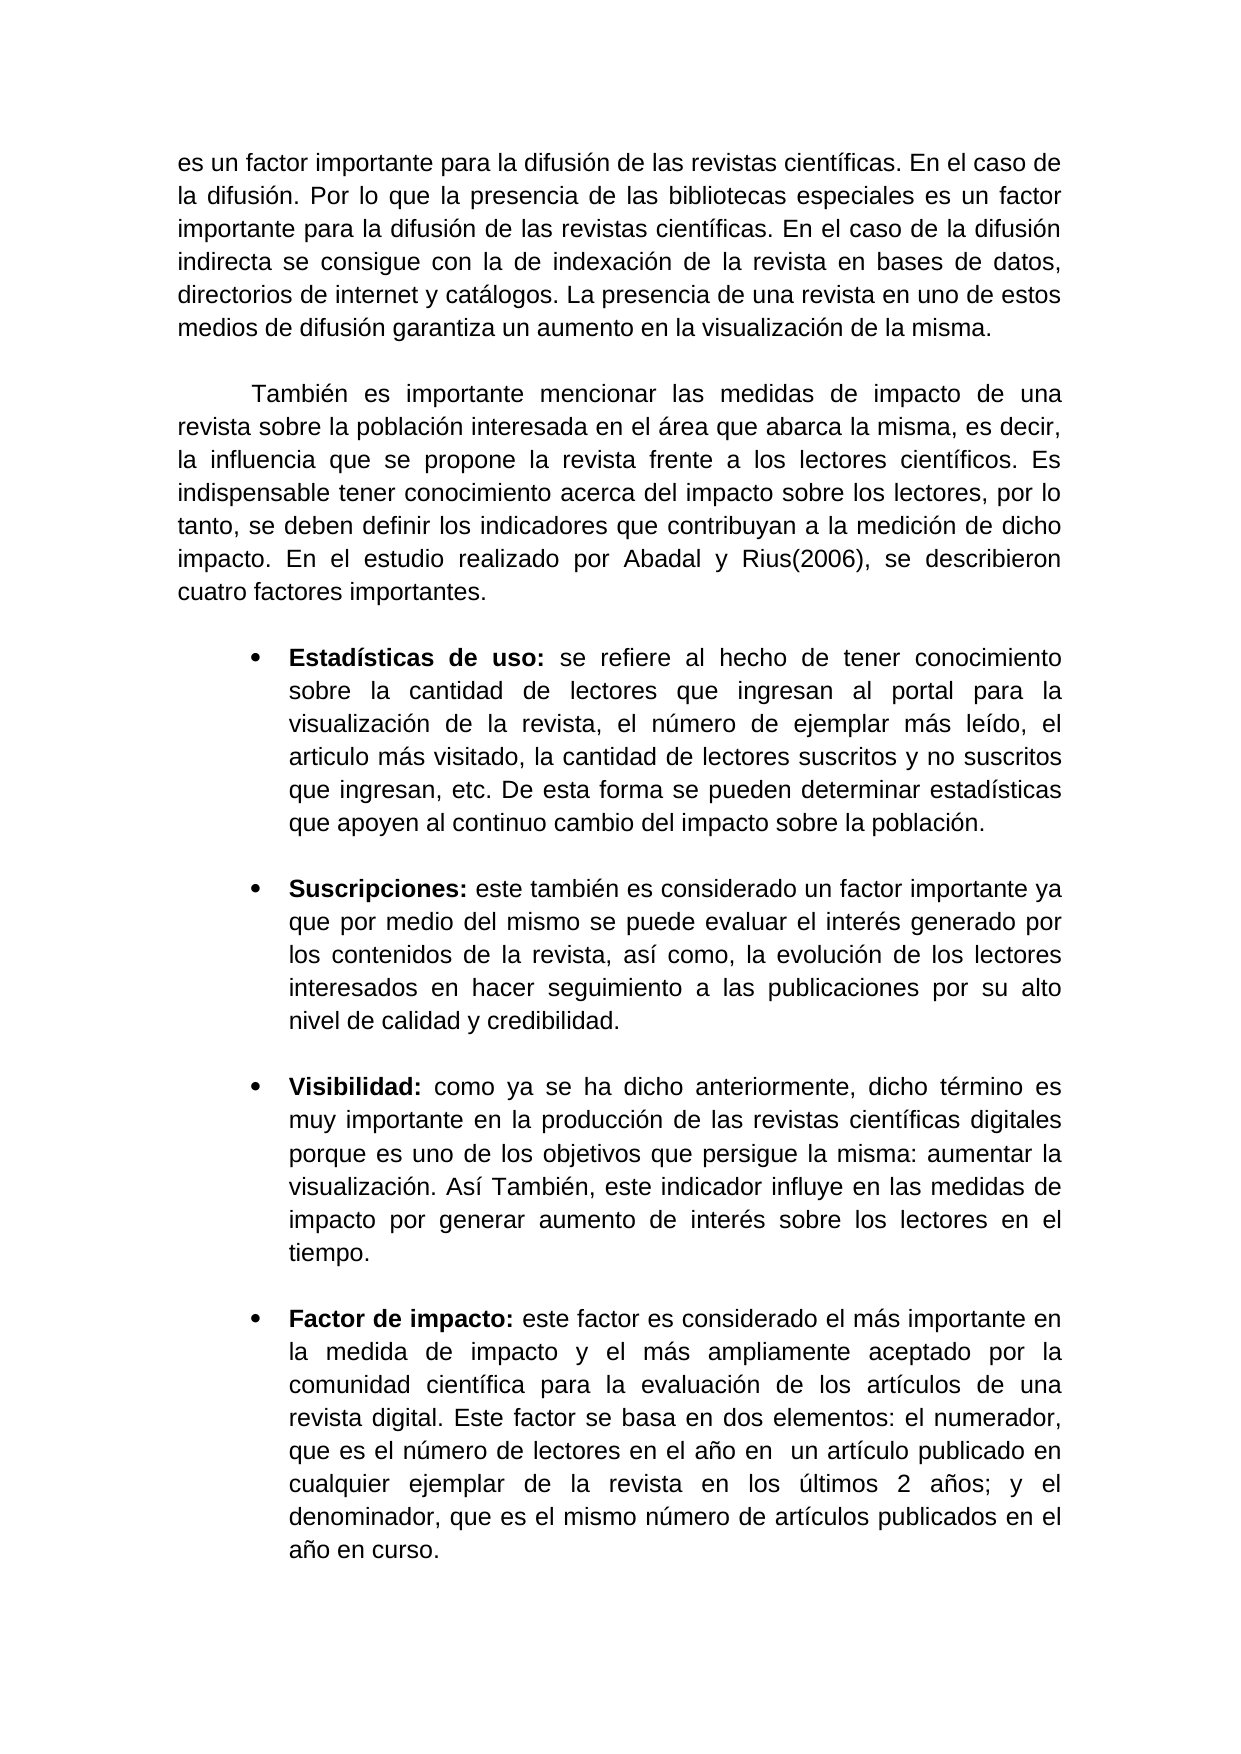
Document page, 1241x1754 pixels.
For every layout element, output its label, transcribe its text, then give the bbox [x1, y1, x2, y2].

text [177, 148, 1063, 341]
list Estadísticas de uso: se refiere al hecho de tener conocimiento sobre la cantidad de lectores que ingresan al portal para la visualización de la revista, el número de ejemplar más leído, el articulo más visitado, la cantidad de lectores suscritos y no suscritos que ingresan, etc. De esta forma se pueden determinar estadísticas que apoyen al continuo cambio del impacto sobre la población. [251, 643, 1063, 837]
text También es importante mencionar las medidas de impacto de una revista sobre la población interesada en el área que abarca la misma, es decir, la influencia que se propone la revista frente a los lectores científicos. Es indispensable tener conocimiento acerca del impacto sobre los lectores, por lo tanto, se deben definir los indicadores que contribuyan a la medición de dicho impacto. En el estudio realizado por Abadal y Rius(2006), se describieron cuatro factores importantes. [177, 379, 1063, 606]
list Visibilidad: como ya se ha dicho anteriormente, dicho término es muy importante en la producción de las revistas científicas digitales porque es uno de los objetivos que persigue la misma: aumentar la visualización. Así También, este indicador influye en las medidas de impacto por generar aumento de interés sobre los lectores en el tiempo. [251, 1072, 1063, 1266]
list Factor de impacto: este factor es considerado el más importante en la medida de impacto y el más ampliamente aceptado por la comunidad científica para la evaluación de los artículos de una revista digital. Este factor se basa en dos elementos: el numerador, que es el número de lectores en el año en un artículo publicado en cualquier ejemplar de la revista en los últimos 2 años; y el denominador, que es el mismo número de artículos publicados en el año en curso. [251, 1304, 1063, 1564]
list Suscripciones: este también es considerado un factor importante ya que por medio del mismo se puede evaluar el interés generado por los contenidos de la revista, así como, la evolución de los lectores interesados en hacer seguimiento a las publicaciones por su alto nivel de calidad y credibilidad. [251, 874, 1063, 1035]
